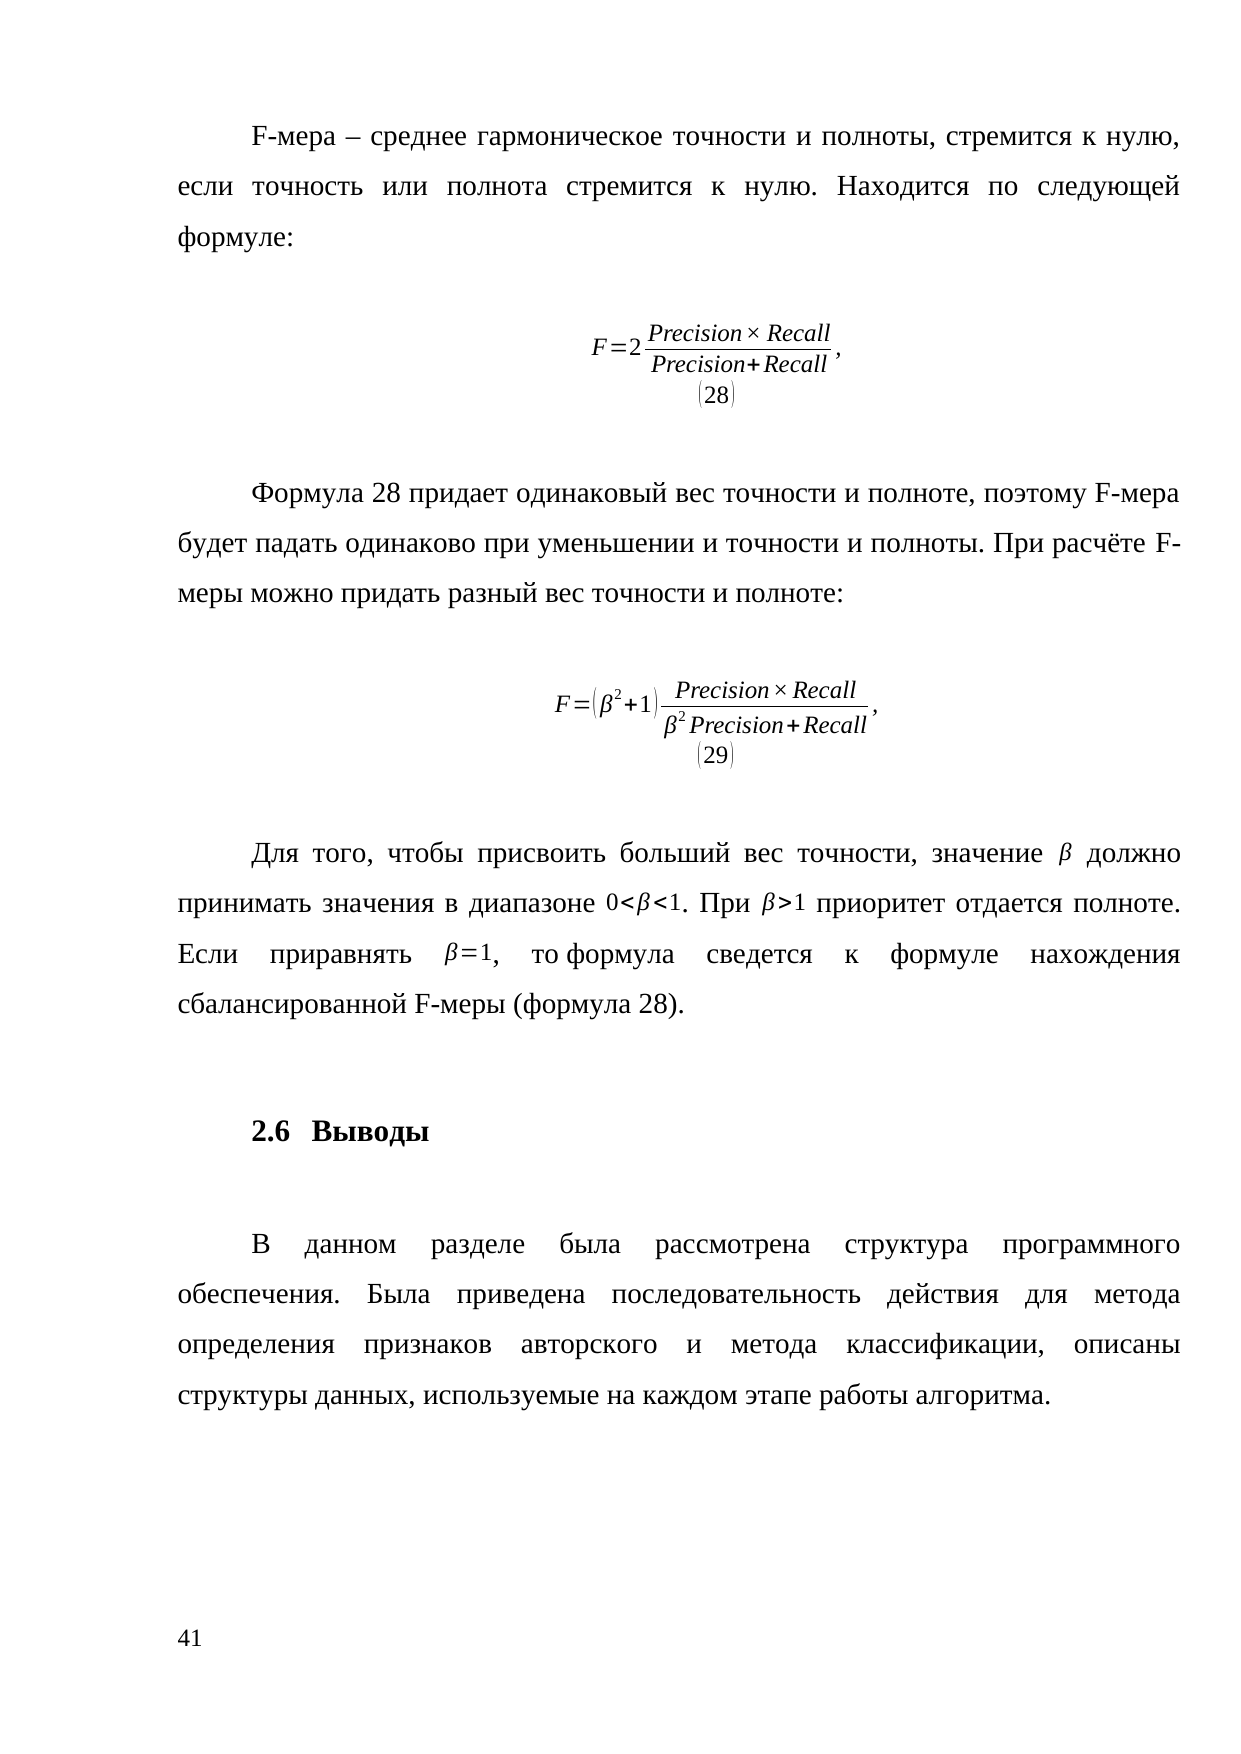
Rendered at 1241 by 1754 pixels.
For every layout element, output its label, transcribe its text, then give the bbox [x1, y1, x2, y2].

text В данном разделе была рассмотрена структура программного обеспечения. Была приведена последовательность действия для метода определения признаков авторского и метода классификации, описаны структуры данных, используемые на каждом этапе работы алгоритма. [177, 1226, 1181, 1410]
text F-мера – среднее гармоническое точности и полноты, стремится к нулю, если точность или полнота стремится к нулю. Находится по следующей формуле: [177, 118, 1181, 252]
text Для того, чтобы присвоить больший вес точности, значение должно принимать значения в диапазоне . При приоритет отдается полноте. Если приравнять , то формула сведется к формуле нахождения сбалансированной F-меры (формула 28). [177, 835, 1181, 1020]
text Формула 28 придает одинаковый вес точности и полноте, поэтому F-мера будет падать одинаково при уменьшении и точности и полноты. При расчёте F-меры можно придать разный вес точности и полноте: [177, 475, 1181, 609]
subtitle Выводы [251, 1112, 1181, 1148]
